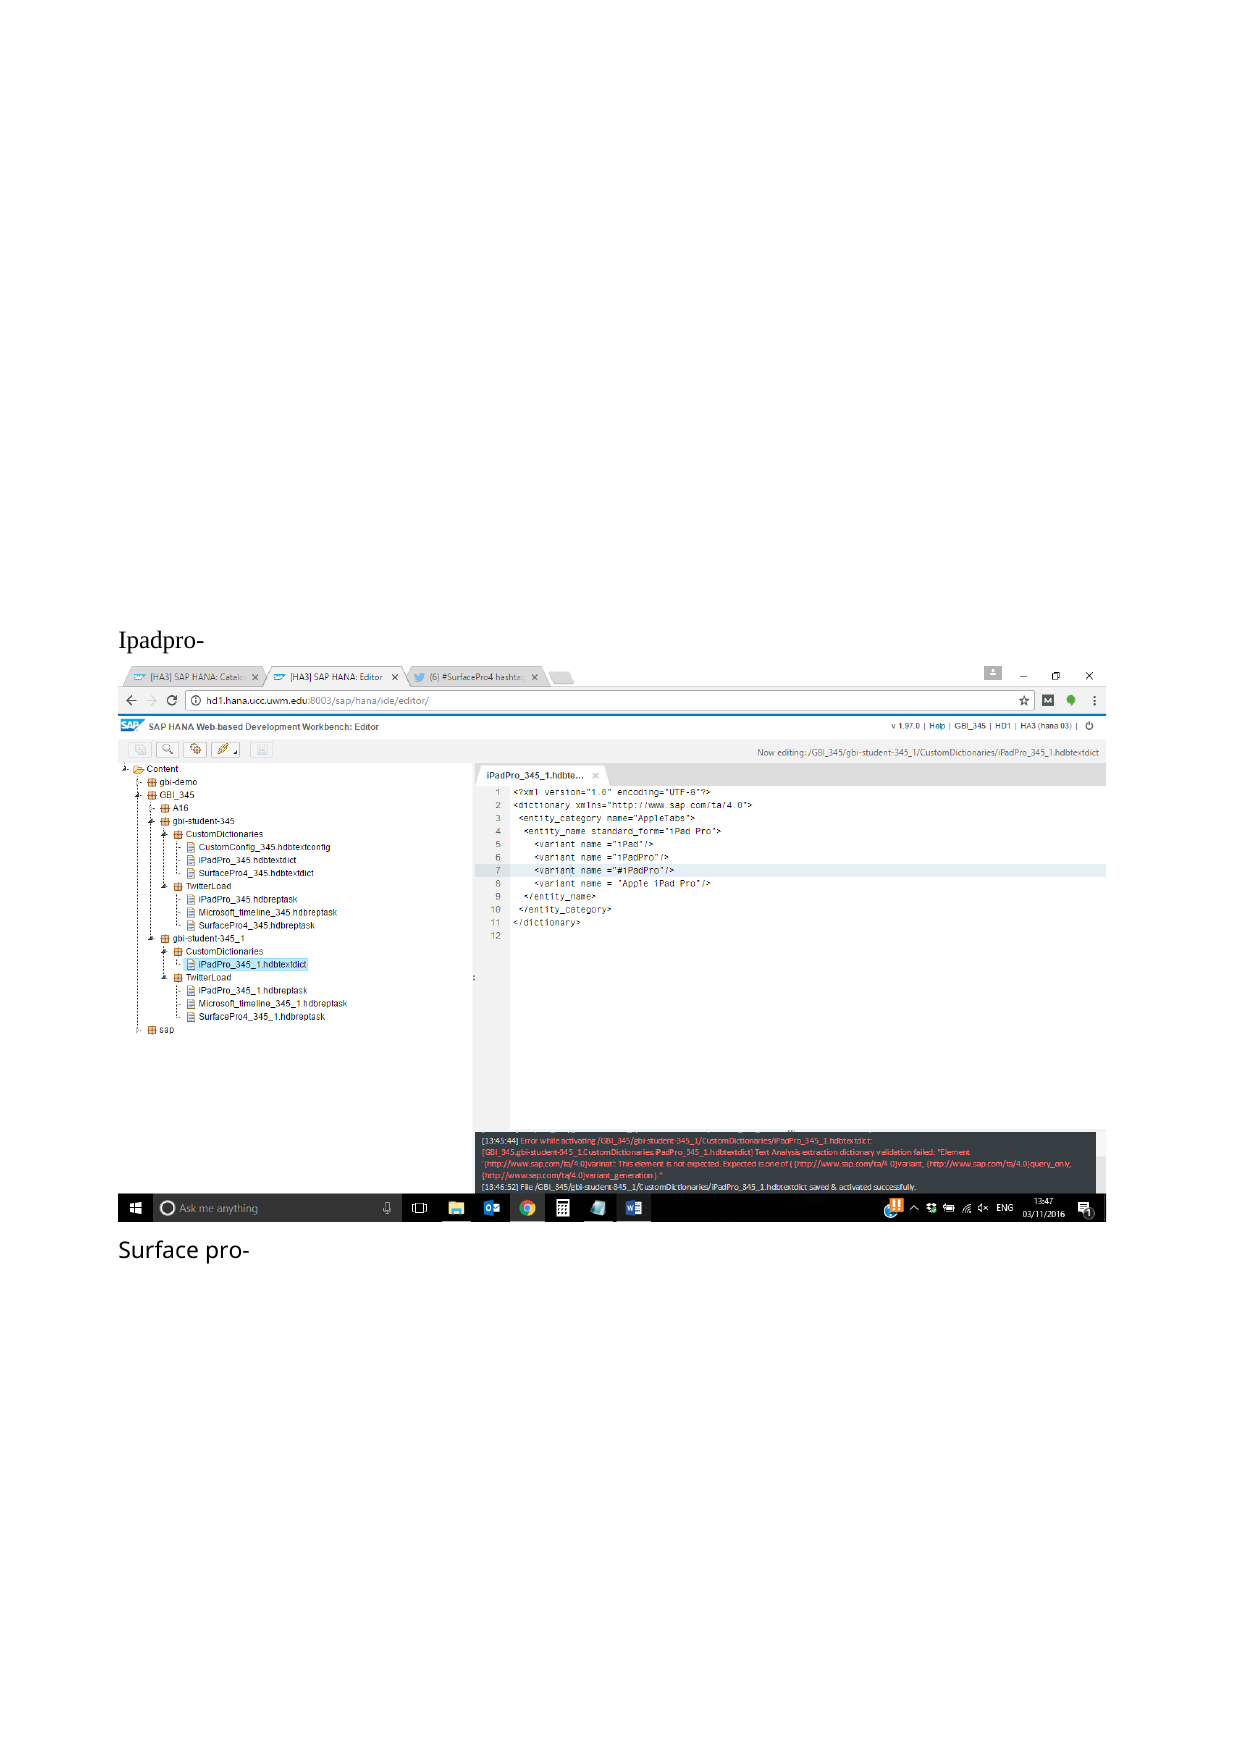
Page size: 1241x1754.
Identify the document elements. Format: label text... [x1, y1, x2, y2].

text Ipadpro- [118, 625, 1106, 654]
picture [118, 666, 1107, 1222]
text Surface pro- [118, 1234, 1106, 1266]
